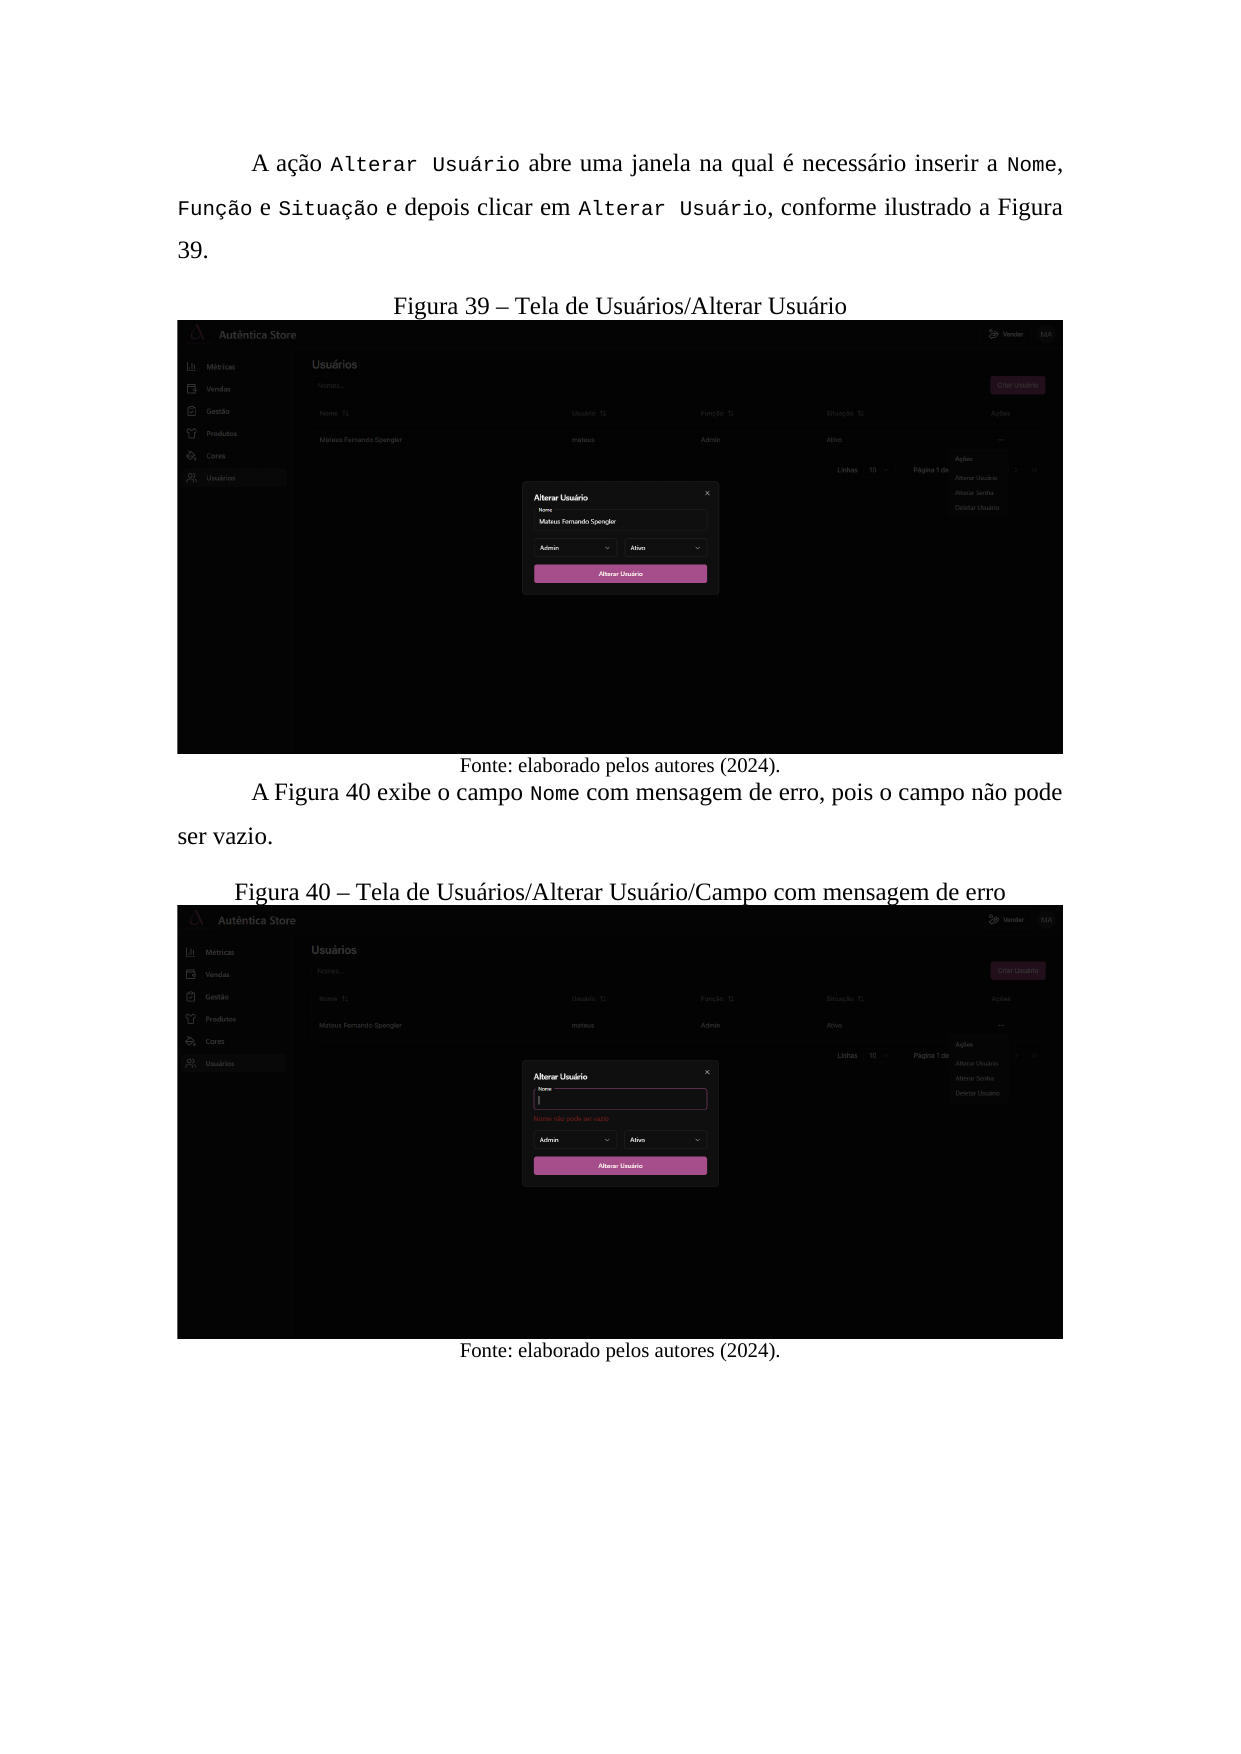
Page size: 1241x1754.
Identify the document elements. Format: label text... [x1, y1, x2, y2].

text Figura 39 – Tela de Usuários/Alterar Usuário [177, 291, 1063, 320]
text Figura 40 – Tela de Usuários/Alterar Usuário/Campo com mensagem de erro [177, 877, 1063, 905]
text A ação Alterar Usuário abre uma janela na qual é necessário inserir a Nome, Função e Situação e depois clicar em Alterar Usuário, conforme ilustrado a Figura 39. [177, 148, 1063, 264]
text Fonte: elaborado pelos autores (2024). [177, 754, 1063, 777]
text Fonte: elaborado pelos autores (2024). [177, 1339, 1063, 1362]
picture [177, 320, 1063, 754]
text A Figura 40 exibe o campo Nome com mensagem de erro, pois o campo não pode ser vazio. [177, 777, 1063, 850]
picture [177, 905, 1063, 1339]
